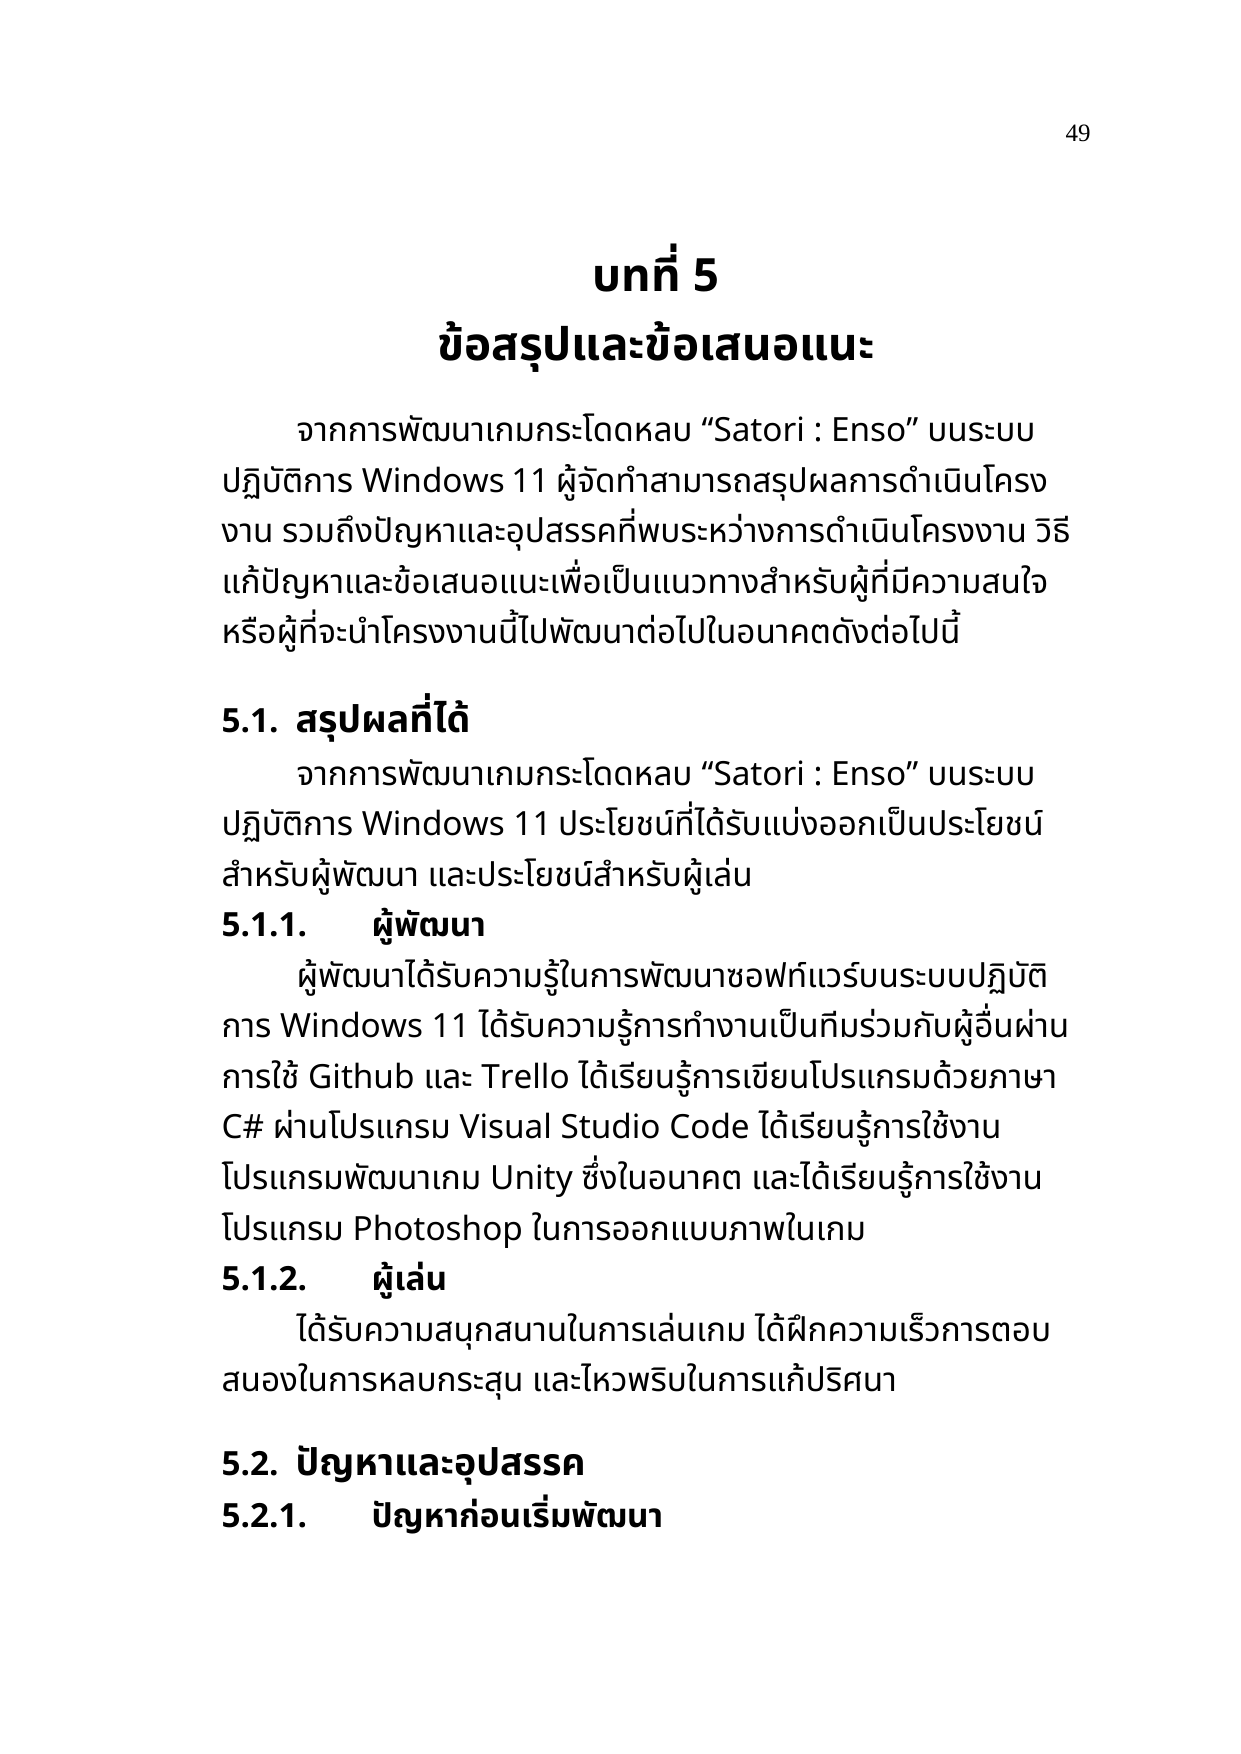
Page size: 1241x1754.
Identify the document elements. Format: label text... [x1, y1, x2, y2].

list ปัญหาก่อนเริ่มพัฒนา [221, 1492, 1090, 1543]
text จากการพัฒนาเกมกระโดดหลบ “Satori : Enso” บนระบบปฏิบัติการ Windows 11 ประโยชน์ที่ได้รับแบ่งออกเป็นประโยชน์สำหรับผู้พัฒนา และประโยชน์สำหรับผู้เล่น [221, 749, 1090, 901]
text จากการพัฒนาเกมกระโดดหลบ “Satori : Enso” บนระบบปฏิบัติการ Windows 11 ผู้จัดทำสามารถสรุปผลการดำเนินโครงงาน รวมถึงปัญหาและอุปสรรคที่พบระหว่างการดำเนินโครงงาน วิธีแก้ปัญหาและข้อเสนอแนะเพื่อเป็นแนวทางสำหรับผู้ที่มีความสนใจหรือผู้ที่จะนำโครงงานนี้ไปพัฒนาต่อไปในอนาคตดังต่อไปนี้ [221, 406, 1090, 659]
text ผู้พัฒนาได้รับความรู้ในการพัฒนาซอฟท์แวร์บนระบบปฏิบัติการ Windows 11 ได้รับความรู้การทำงานเป็นทีมร่วมกับผู้อื่นผ่านการใช้ Github และ Trello ได้เรียนรู้การเขียนโปรแกรมด้วยภาษา C# ผ่านโปรแกรม Visual Studio Code ได้เรียนรู้การใช้งานโปรแกรมพัฒนาเกม Unity ซึ่งในอนาคต และได้เรียนรู้การใช้งานโปรแกรม Photoshop ในการออกแบบภาพในเกม [221, 952, 1090, 1255]
text ได้รับความสนุกสนานในการเล่นเกม ได้ฝึกความเร็วการตอบสนองในการหลบกระสุน และไหวพริบในการแก้ปริศนา [221, 1306, 1090, 1407]
subtitle ข้อสรุปและข้อเสนอแนะ [221, 242, 1090, 381]
list ผู้เล่น [221, 1255, 1090, 1306]
subtitle ปัญหาและอุปสรรค [221, 1435, 1090, 1492]
list ผู้พัฒนา [221, 901, 1090, 952]
subtitle สรุปผลที่ได้ [221, 693, 1090, 749]
